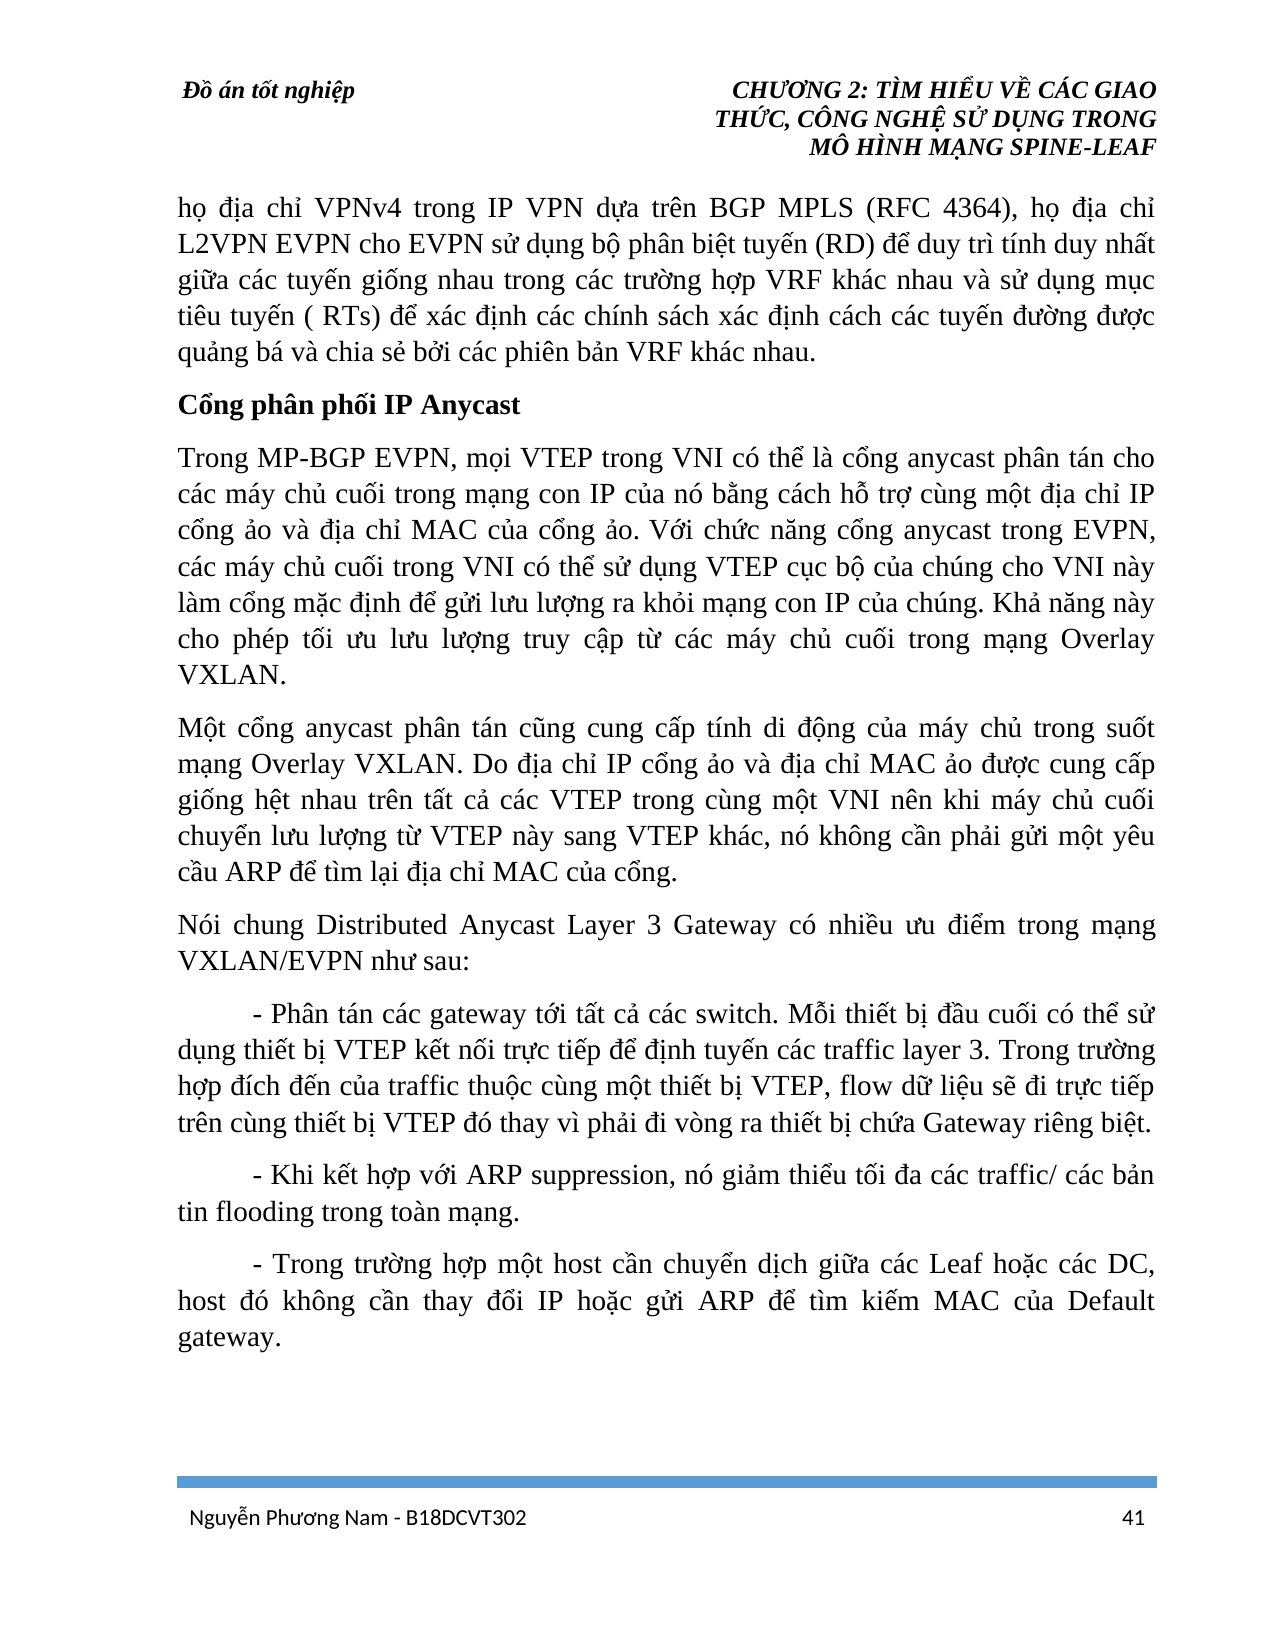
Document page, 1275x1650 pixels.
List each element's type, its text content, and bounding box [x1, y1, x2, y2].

text Trong MP-BGP EVPN, mọi VTEP trong VNI có thể là cổng anycast phân tán cho các máy chủ cuối trong mạng con IP của nó bằng cách hỗ trợ cùng một địa chỉ IP cổng ảo và địa chỉ MAC của cổng ảo. Với chức năng cổng anycast trong EVPN, các máy chủ cuối trong VNI có thể sử dụng VTEP cục bộ của chúng cho VNI này làm cổng mặc định để gửi lưu lượng ra khỏi mạng con IP của chúng. Khả năng này cho phép tối ưu lưu lượng truy cập từ các máy chủ cuối trong mạng Overlay VXLAN. [177, 440, 1157, 691]
text Một cổng anycast phân tán cũng cung cấp tính di động của máy chủ trong suốt mạng Overlay VXLAN. Do địa chỉ IP cổng ảo và địa chỉ MAC ảo được cung cấp giống hệt nhau trên tất cả các VTEP trong cùng một VNI nên khi máy chủ cuối chuyển lưu lượng từ VTEP này sang VTEP khác, nó không cần phải gửi một yêu cầu ARP để tìm lại địa chỉ MAC của cổng. [177, 710, 1157, 888]
text - Trong trường hợp một host cần chuyển dịch giữa các Leaf hoặc các DC, host đó không cần thay đổi IP hoặc gửi ARP để tìm kiếm MAC của Default gateway. [177, 1246, 1157, 1352]
text - Phân tán các gateway tới tất cả các switch. Mỗi thiết bị đầu cuối có thể sử dụng thiết bị VTEP kết nối trực tiếp để định tuyến các traffic layer 3. Trong trường hợp đích đến của traffic thuộc cùng một thiết bị VTEP, flow dữ liệu sẽ đi trực tiếp trên cùng thiết bị VTEP đó thay vì phải đi vòng ra thiết bị chứa Gateway riêng biệt. [177, 996, 1157, 1138]
text Cổng phân phối IP Anycast [177, 387, 1157, 421]
text - Khi kết hợp với ARP suppression, nó giảm thiểu tối đa các traffic/ các bản tin flooding trong toàn mạng. [177, 1157, 1157, 1227]
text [177, 190, 1157, 368]
text Nói chung Distributed Anycast Layer 3 Gateway có nhiều ưu điểm trong mạng VXLAN/EVPN như sau: [177, 907, 1157, 977]
